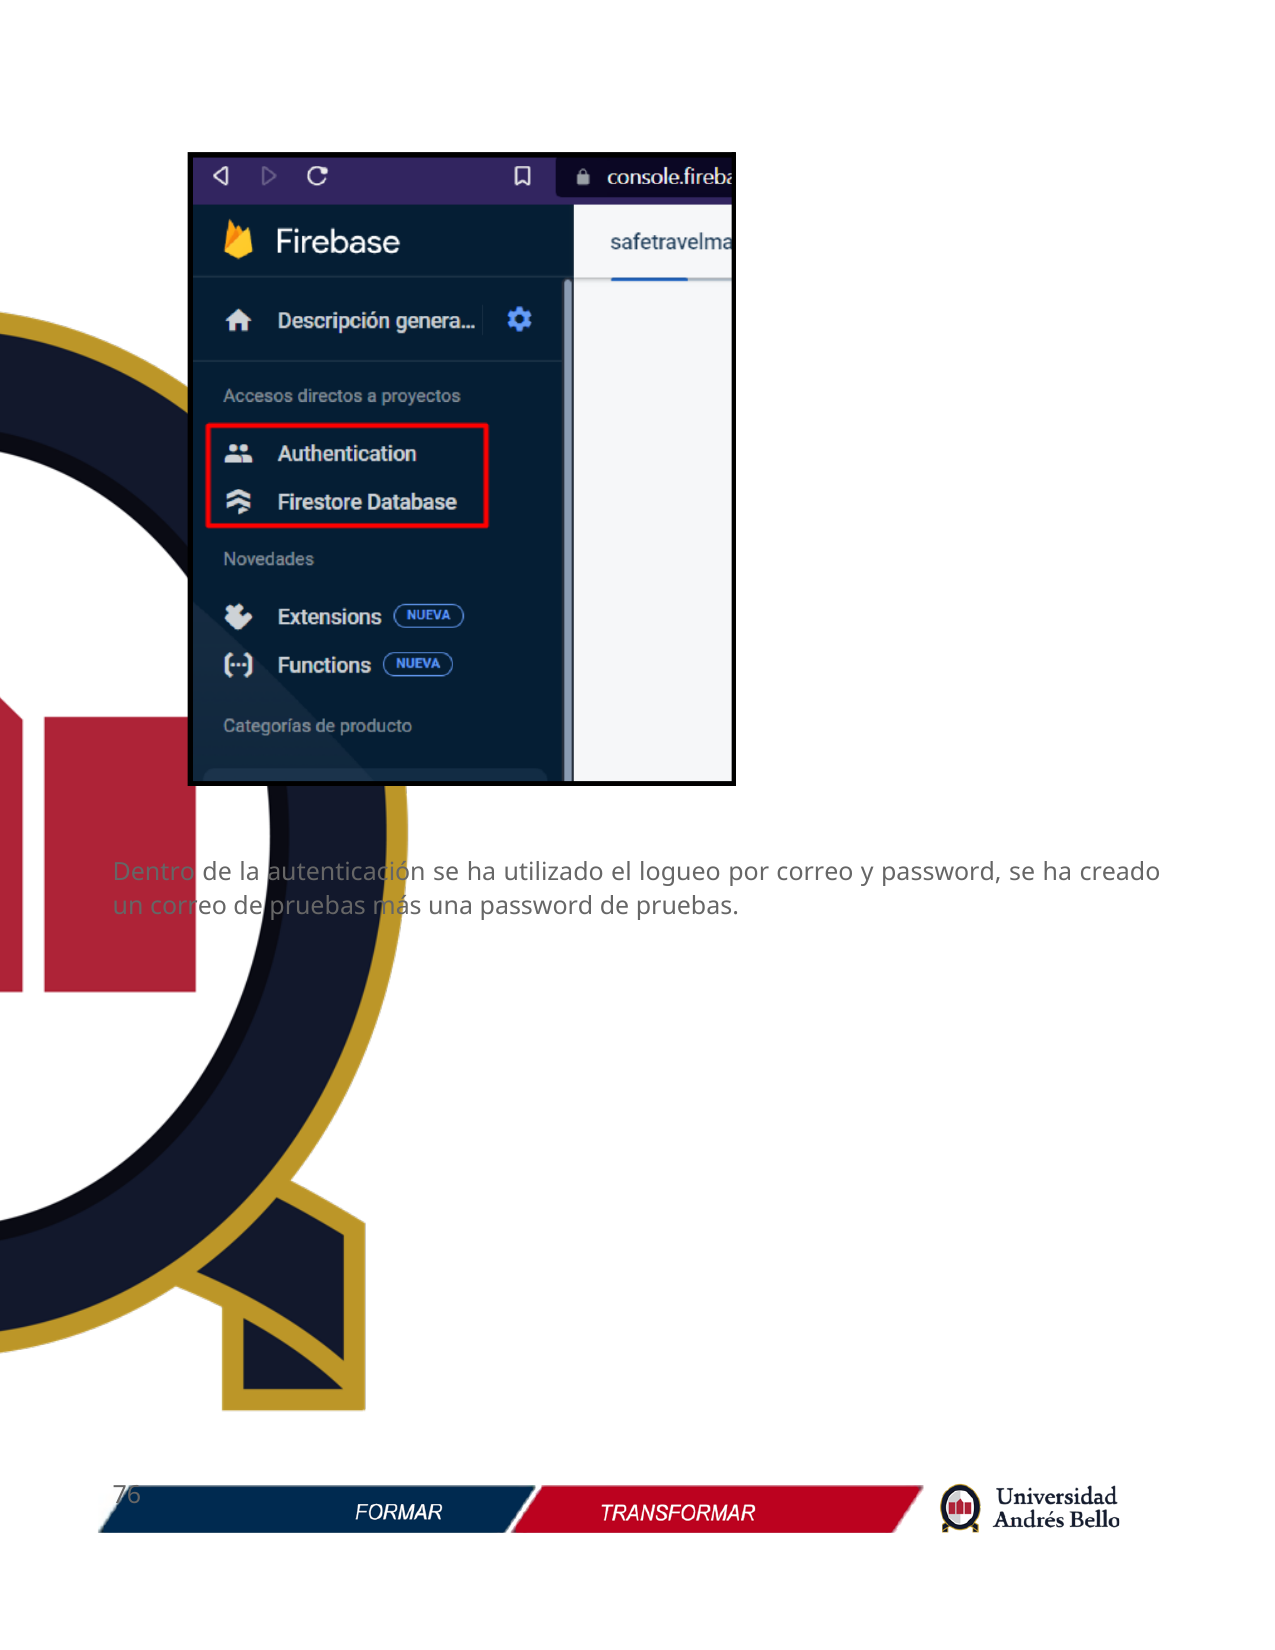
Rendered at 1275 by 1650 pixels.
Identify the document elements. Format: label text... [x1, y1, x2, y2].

picture [0, 150, 736, 1423]
text Dentro de la autenticación se ha utilizado el logueo por correo y password, se ha creado un correo de pruebas más una password de pruebas. [112, 854, 1162, 922]
picture [97, 1483, 1120, 1533]
